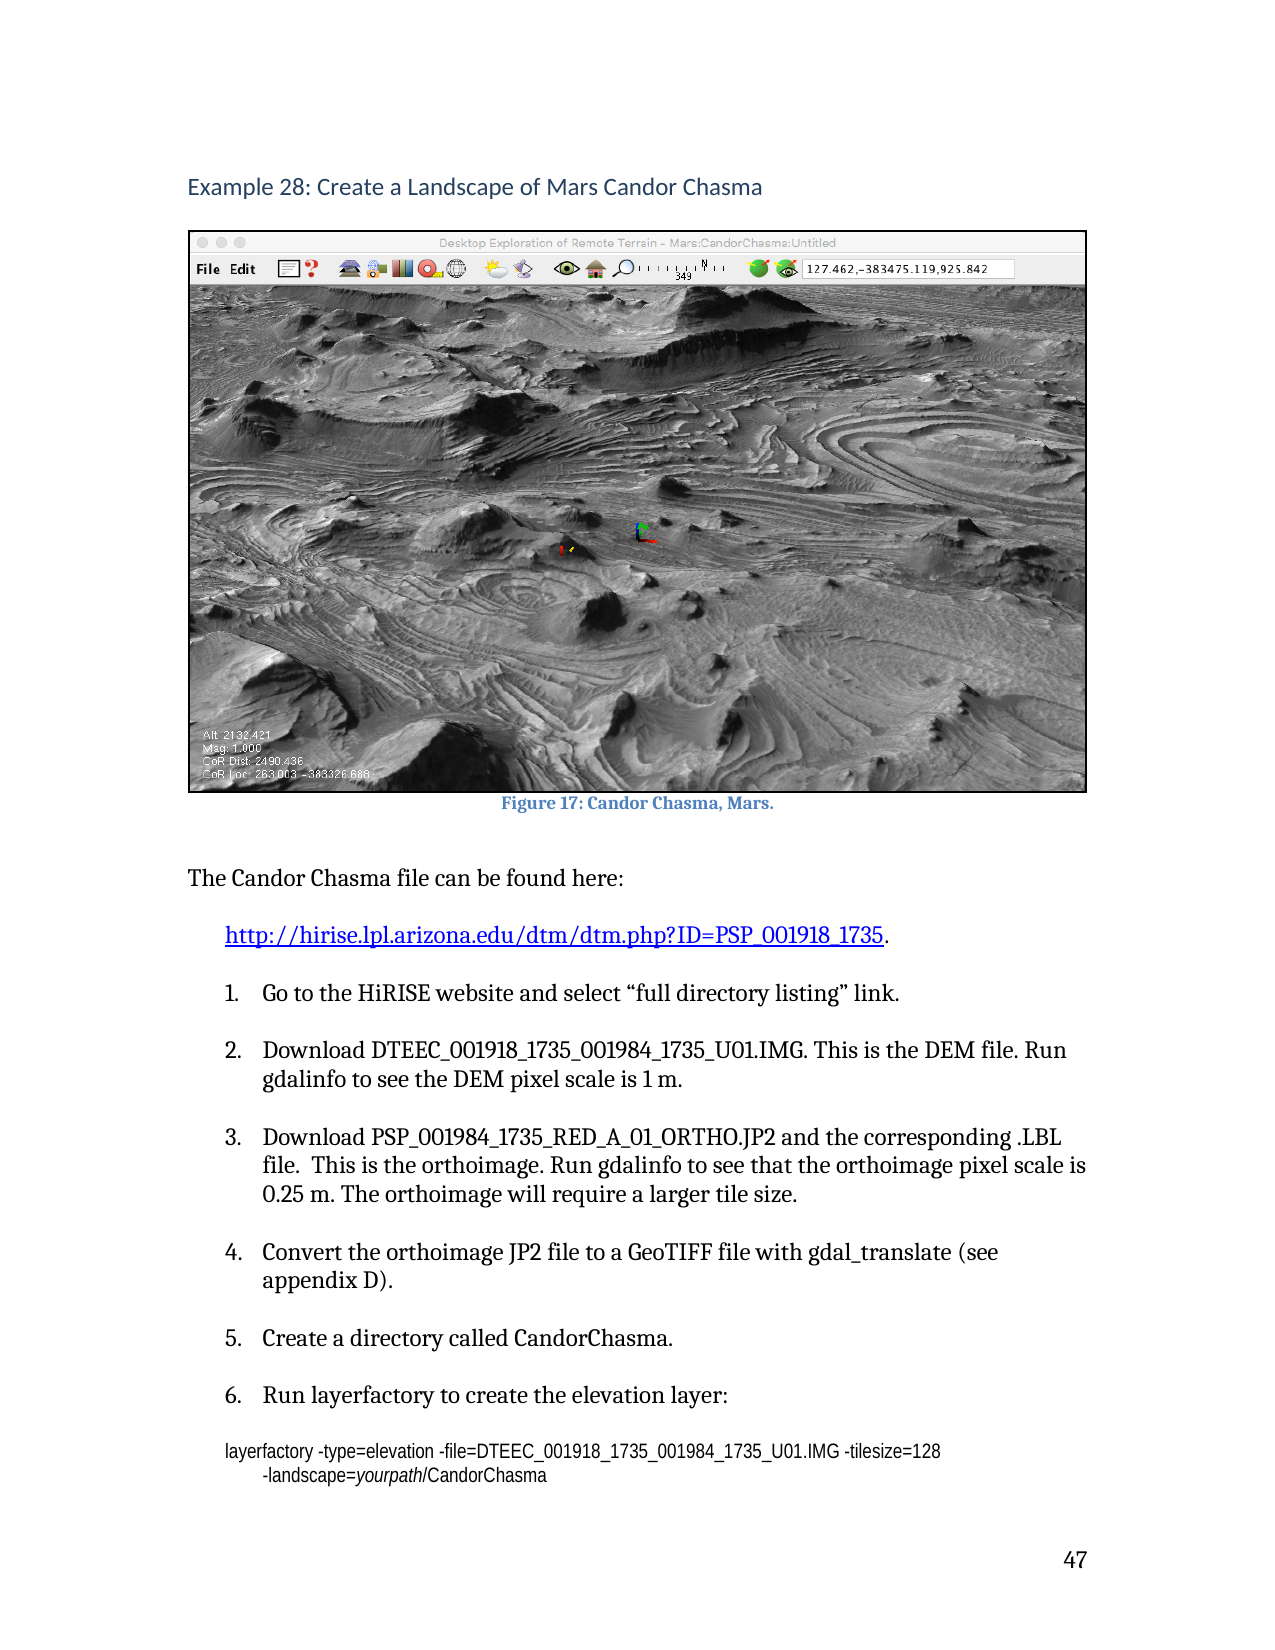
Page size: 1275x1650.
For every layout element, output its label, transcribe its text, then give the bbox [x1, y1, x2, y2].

list Download PSP_001984_1735_RED_A_01_ORTHO.JP2 and the corresponding .LBL file. This is the orthoimage. Run gdalinfo to see that the orthoimage pixel scale is 0.25 m. The orthoimage will require a larger tile size. [225, 1122, 1087, 1209]
text -landscape=yourpath/CandorChasma [225, 1463, 1087, 1487]
subtitle Example 28: Create a Landscape of Mars Candor Chasma [187, 171, 1087, 201]
list Go to the HiRISE website and select “full directory listing” link. [225, 979, 1087, 1007]
text The Candor Chasma file can be found here: [187, 864, 1087, 892]
text http://hirise.lpl.arizona.edu/dtm/dtm.php?ID=PSP_001918_1735. [225, 921, 1087, 950]
list Create a directory called CandorChasma. [225, 1324, 1087, 1352]
list Download DTEEC_001918_1735_001984_1735_U01.IMG. This is the DEM file. Run gdalinfo to see the DEM pixel scale is 1 m. [225, 1036, 1087, 1094]
text Figure 17: Candor Chasma, Mars. [187, 793, 1087, 814]
text layerfactory -type=elevation -file=DTEEC_001918_1735_001984_1735_U01.IMG -tilesize=128 [225, 1439, 1087, 1463]
list Run layerfactory to create the elevation layer: [225, 1381, 1087, 1410]
picture [190, 232, 1085, 791]
list Convert the orthoimage JP2 file to a GeoTIFF file with gdal_translate (see appendix D). [225, 1237, 1087, 1295]
